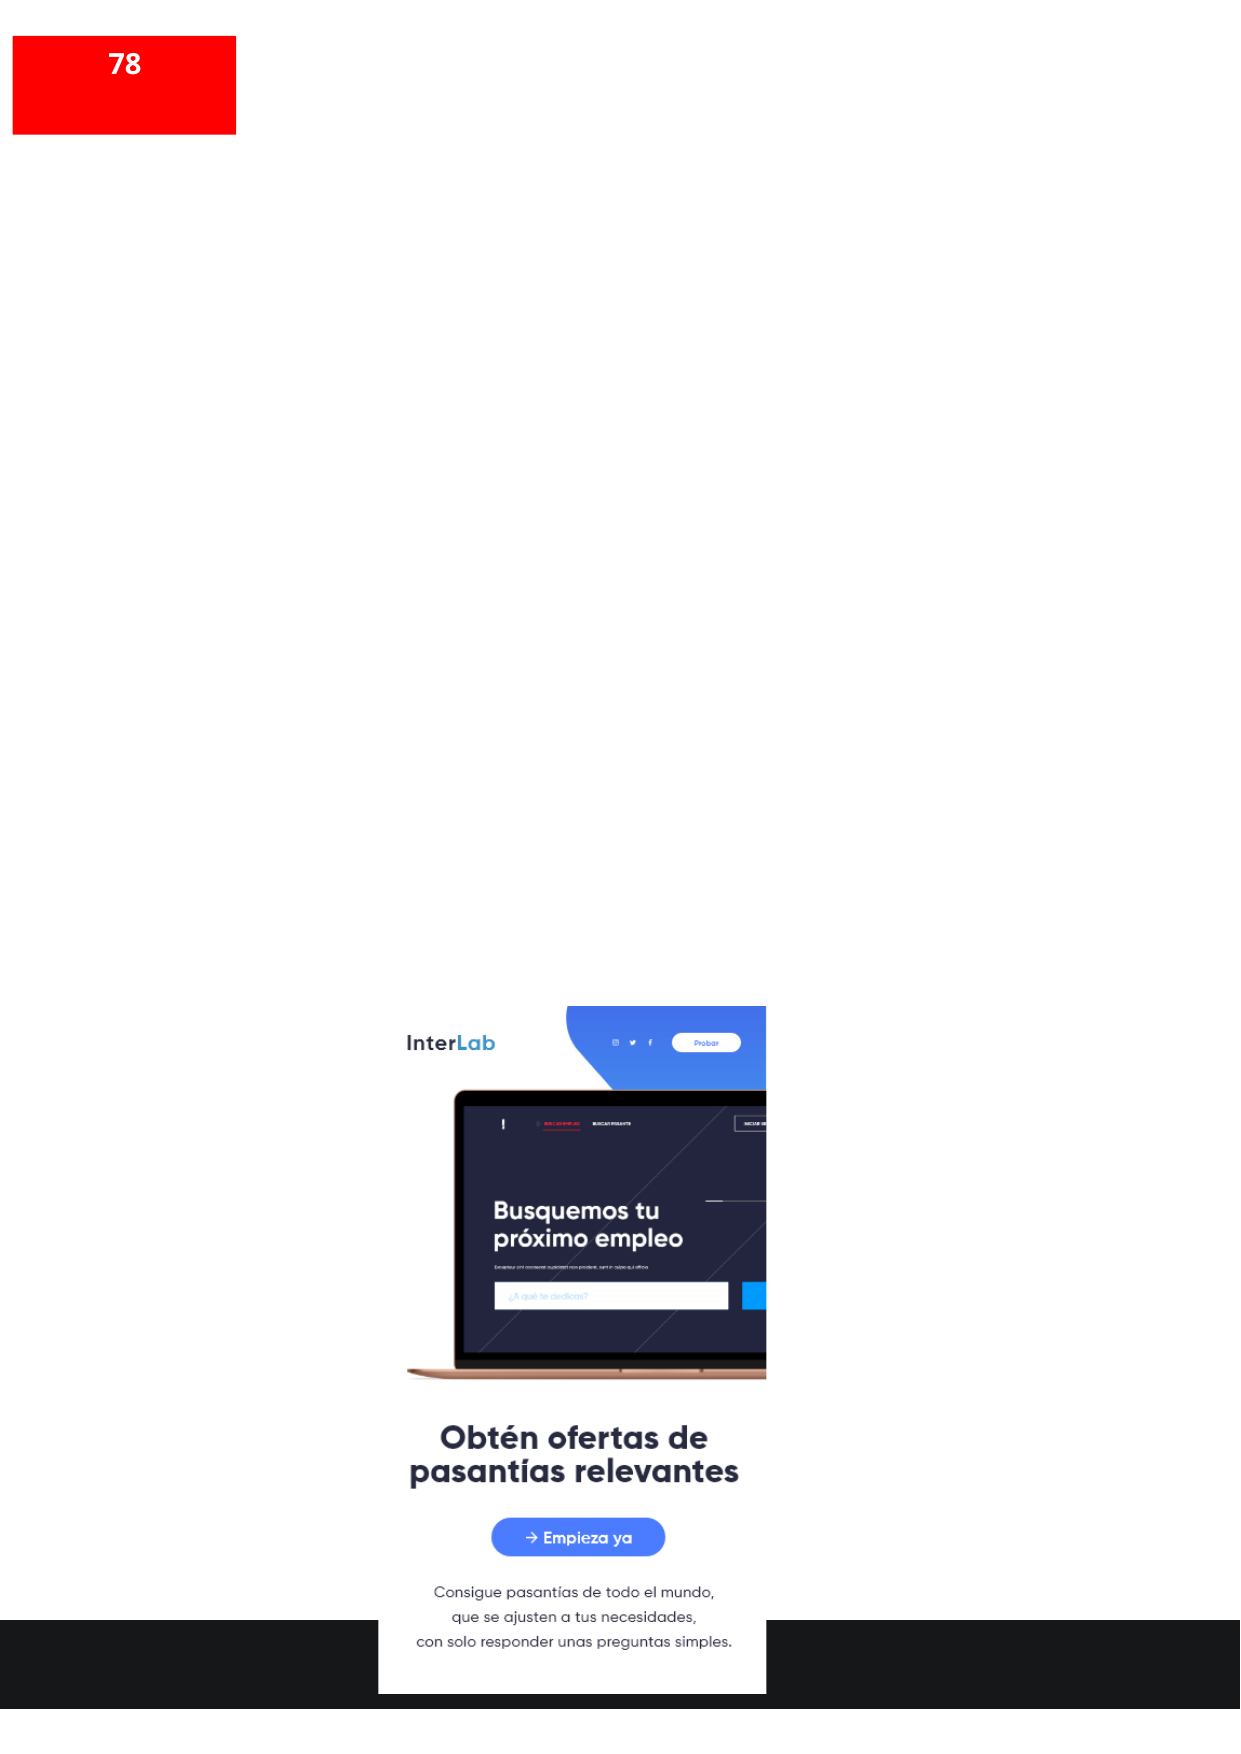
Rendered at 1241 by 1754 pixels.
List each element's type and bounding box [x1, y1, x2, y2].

picture [378, 1006, 767, 1694]
